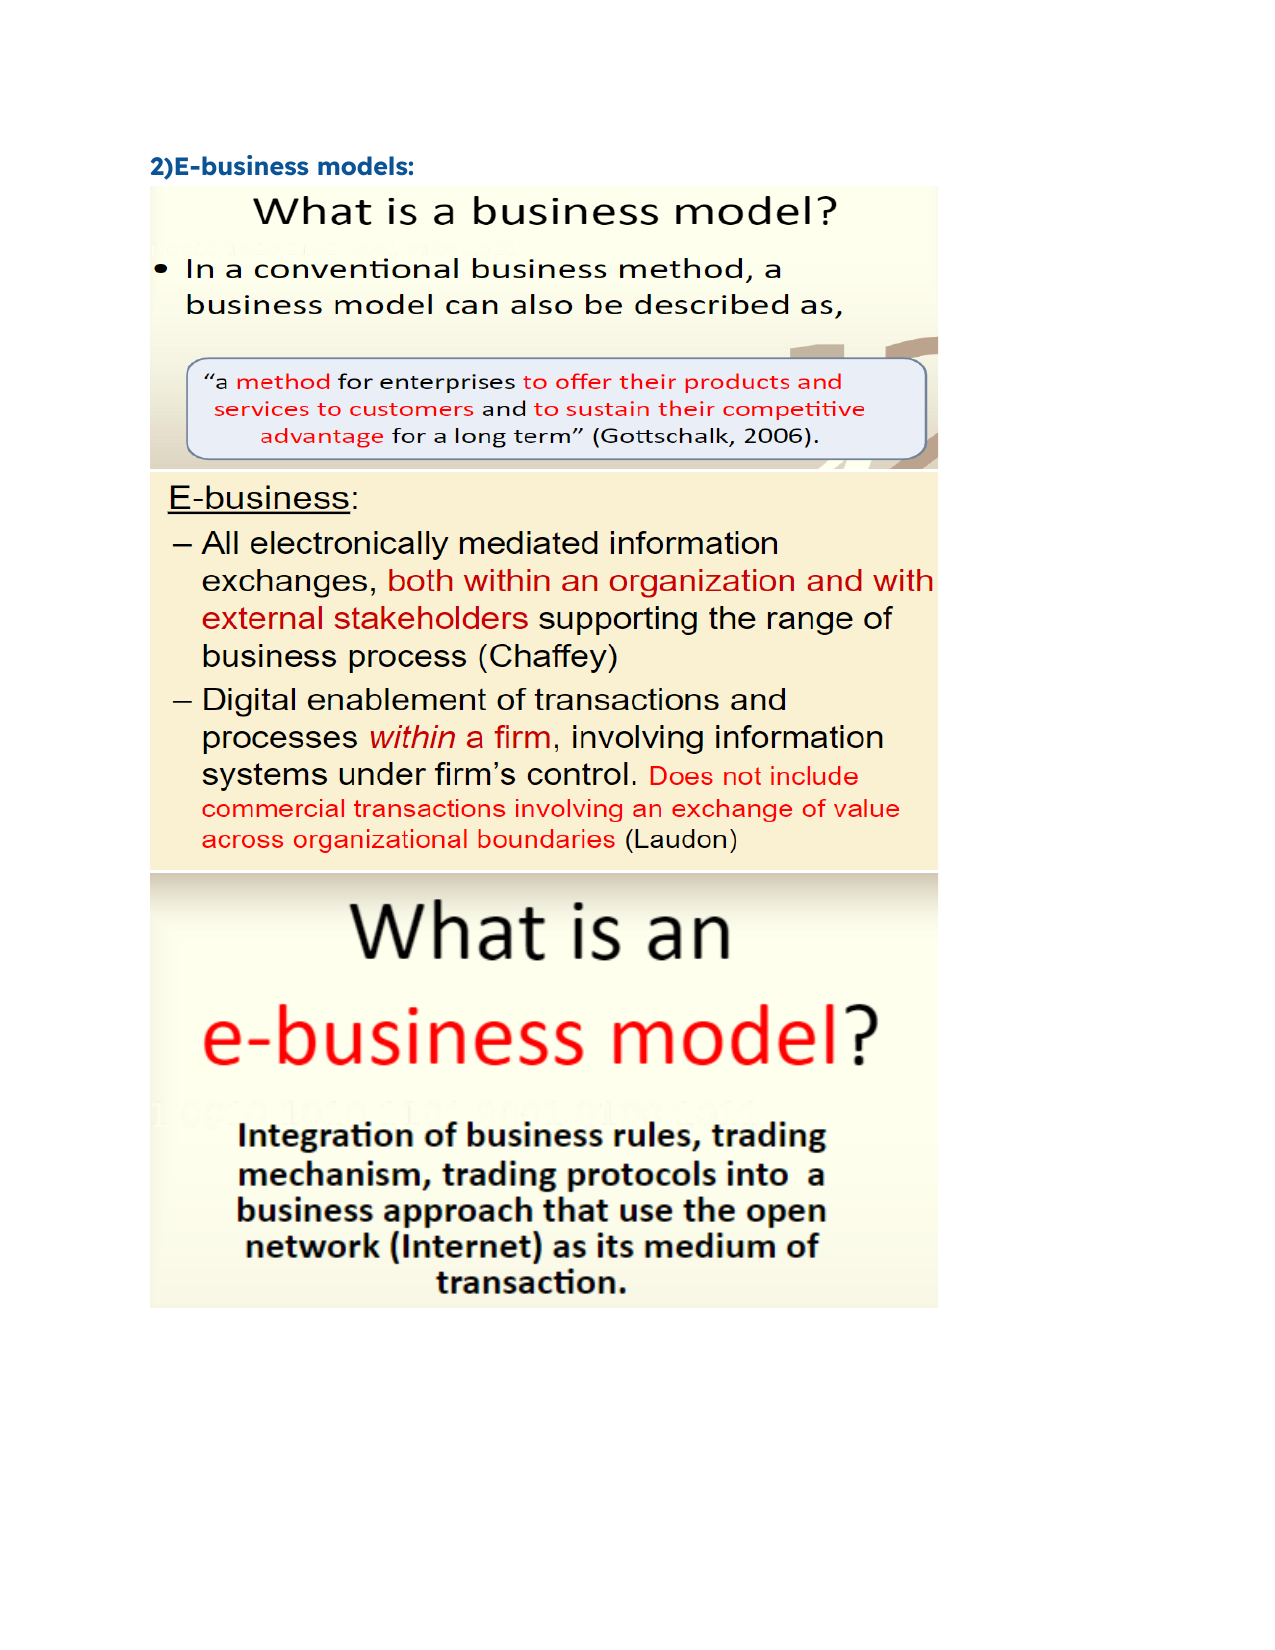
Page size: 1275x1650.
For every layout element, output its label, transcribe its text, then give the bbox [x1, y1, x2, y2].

picture [150, 186, 939, 469]
picture [150, 472, 939, 870]
picture [150, 873, 939, 1308]
text 2)E-business models: [150, 150, 1125, 181]
